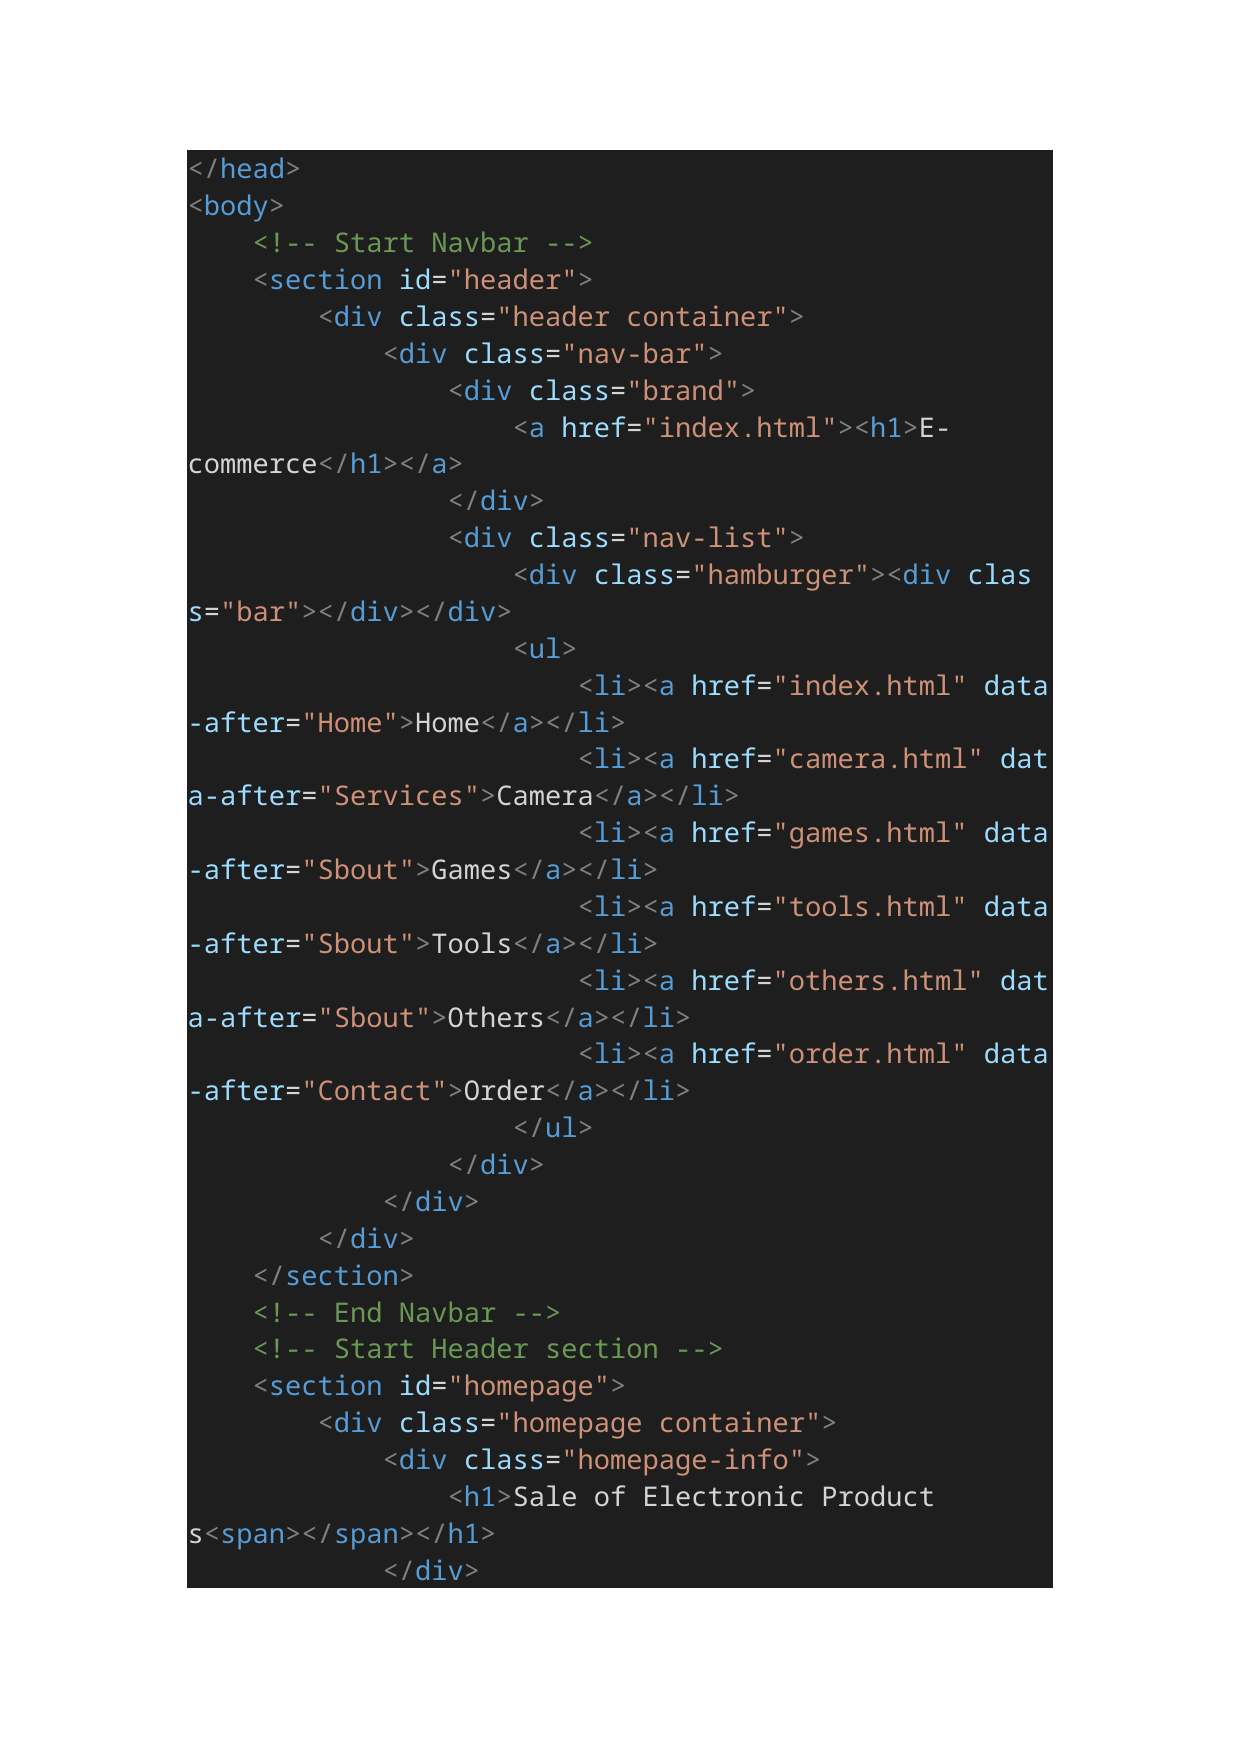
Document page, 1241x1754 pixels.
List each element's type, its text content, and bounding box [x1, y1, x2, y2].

text <li><a href="order.html" data-after="Contact">Order</a></li> [187, 1035, 1053, 1109]
text <div class="homepage-info"> [187, 1441, 1053, 1477]
text <h1>Sale of Electronic Products<span></span></h1> [187, 1477, 1053, 1551]
text <div class="nav-list"> [187, 519, 1053, 556]
text <li><a href="camera.html" data-after="Services">Camera</a></li> [187, 740, 1053, 814]
text <li><a href="others.html" data-after="Sbout">Others</a></li> [187, 961, 1053, 1035]
text <a href="index.html"><h1>E-commerce</h1></a> [187, 408, 1053, 482]
text <div class="header container"> [187, 297, 1053, 334]
text <!-- Start Header section --> [187, 1330, 1053, 1367]
text </div> [187, 1146, 1053, 1182]
text <!-- End Navbar --> [187, 1293, 1053, 1330]
text </div> [187, 1182, 1053, 1219]
text <li><a href="index.html" data-after="Home">Home</a></li> [187, 666, 1053, 740]
text <div class="hamburger"><div class="bar"></div></div> [187, 556, 1053, 629]
text </head> [187, 150, 1053, 187]
text </ul> [187, 1109, 1053, 1146]
text <div class="brand"> [187, 371, 1053, 408]
text <section id="homepage"> [187, 1367, 1053, 1404]
text <!-- Start Navbar --> [187, 224, 1053, 261]
text </div> [187, 482, 1053, 519]
text <ul> [187, 629, 1053, 666]
text <body> [187, 187, 1053, 224]
text <div class="homepage container"> [187, 1404, 1053, 1441]
text <div class="nav-bar"> [187, 334, 1053, 371]
text <li><a href="tools.html" data-after="Sbout">Tools</a></li> [187, 887, 1053, 961]
text <li><a href="games.html" data-after="Sbout">Games</a></li> [187, 814, 1053, 887]
text </div> [187, 1219, 1053, 1256]
text <section id="header"> [187, 261, 1053, 297]
text </div> [187, 1551, 1053, 1588]
text </section> [187, 1256, 1053, 1293]
